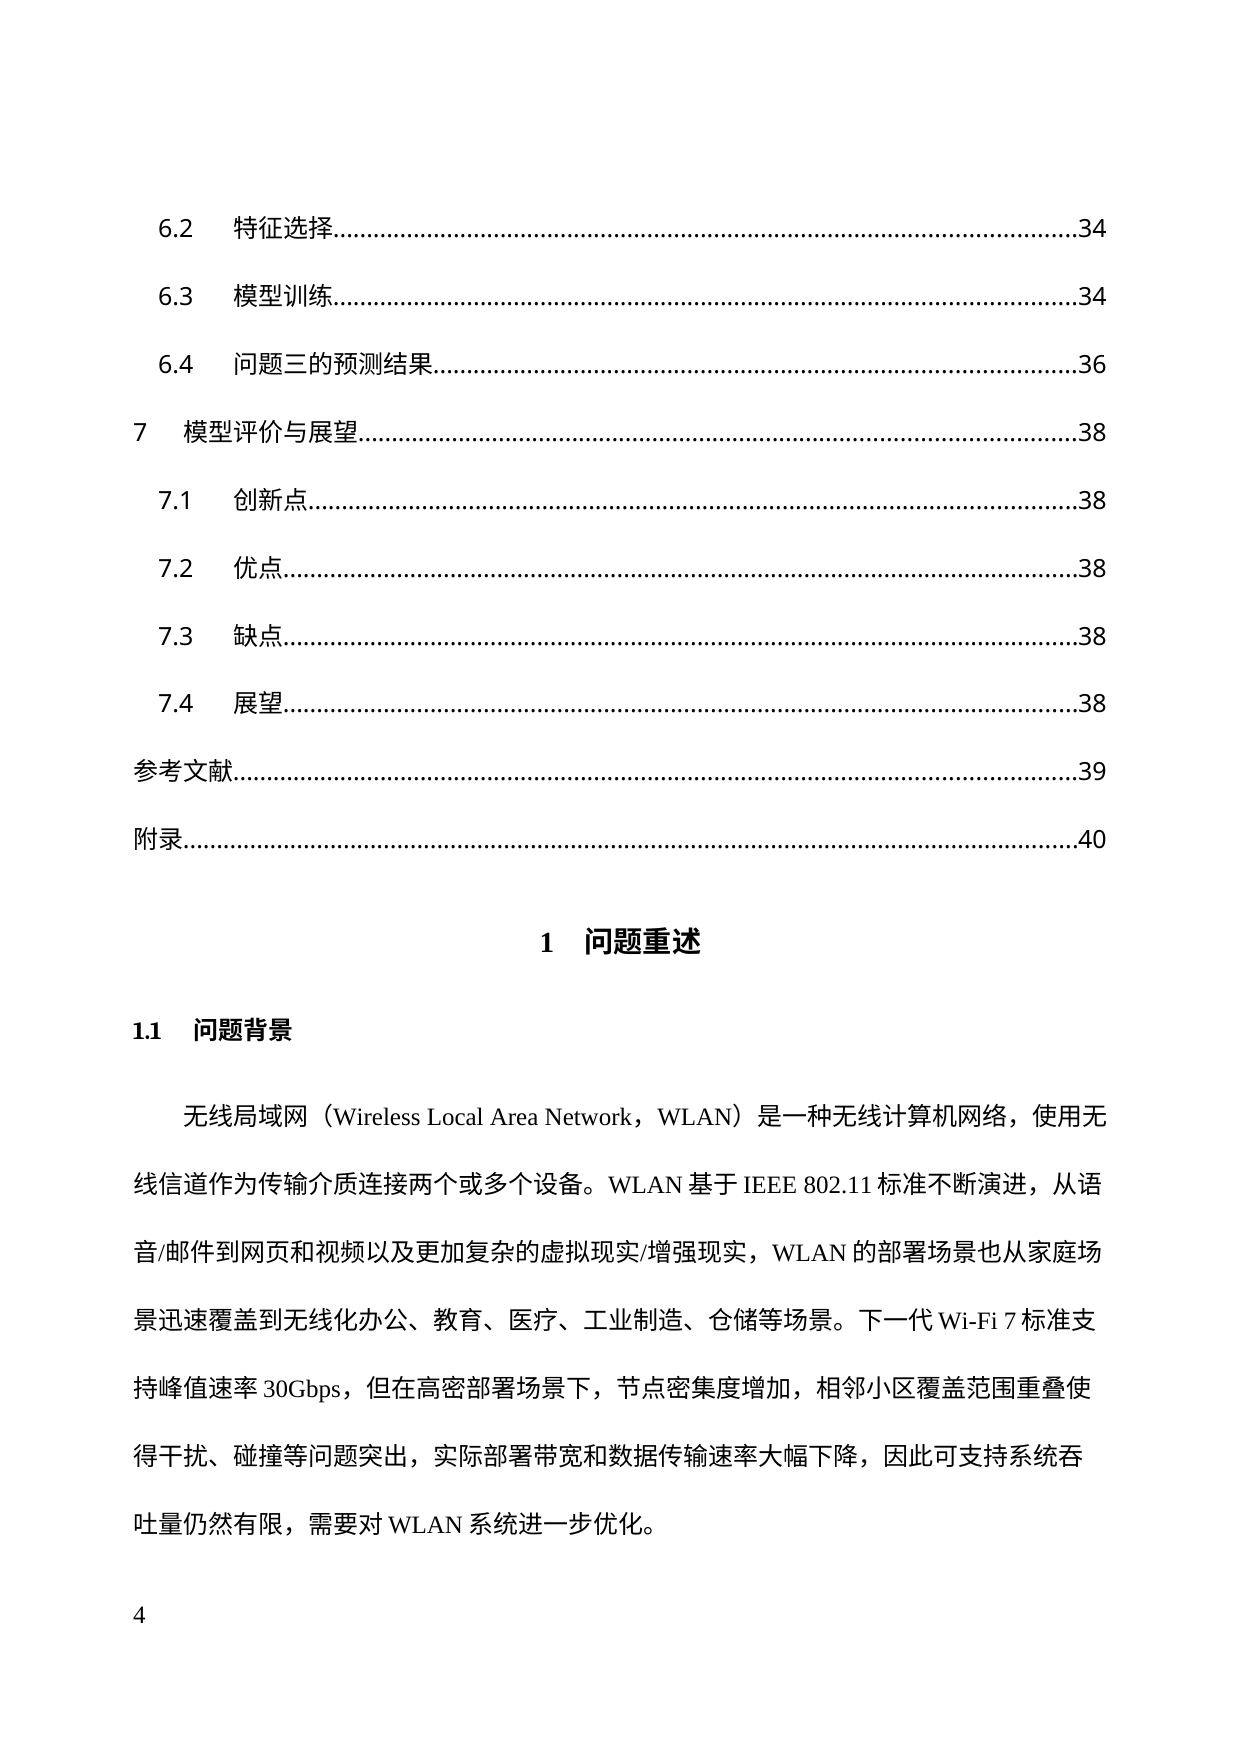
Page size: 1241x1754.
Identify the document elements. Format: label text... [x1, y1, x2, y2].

subtitle 问题背景 [133, 995, 1107, 1063]
text 无线局域网（Wireless Local Area Network，WLAN）是一种无线计算机网络，使用无线信道作为传输介质连接两个或多个设备。WLAN基于IEEE 802.11标准不断演进，从语音/邮件到网页和视频以及更加复杂的虚拟现实/增强现实，WLAN的部署场景也从家庭场景迅速覆盖到无线化办公、教育、医疗、工业制造、仓储等场景。下一代Wi-Fi 7标准支持峰值速率30Gbps，但在高密部署场景下，节点密集度增加，相邻小区覆盖范围重叠使得干扰、碰撞等问题突出，实际部署带宽和数据传输速率大幅下降，因此可支持系统吞吐量仍然有限，需要对WLAN系统进一步优化。 [133, 1081, 1107, 1556]
text 7 模型评价与展望 38 [133, 396, 1107, 464]
text 7.4 展望 38 [158, 668, 1107, 736]
text 6.3 模型训练 34 [158, 261, 1107, 328]
text 附录 40 [133, 804, 1107, 872]
text 6.2 特征选择 34 [158, 193, 1107, 261]
text 6.4 问题三的预测结果 36 [158, 328, 1107, 396]
text 参考文献 39 [133, 736, 1107, 804]
text 7.1 创新点 38 [158, 464, 1107, 532]
subtitle 问题重述 [133, 906, 1107, 974]
text 7.2 优点 38 [158, 532, 1107, 600]
text 7.3 缺点 38 [158, 600, 1107, 668]
